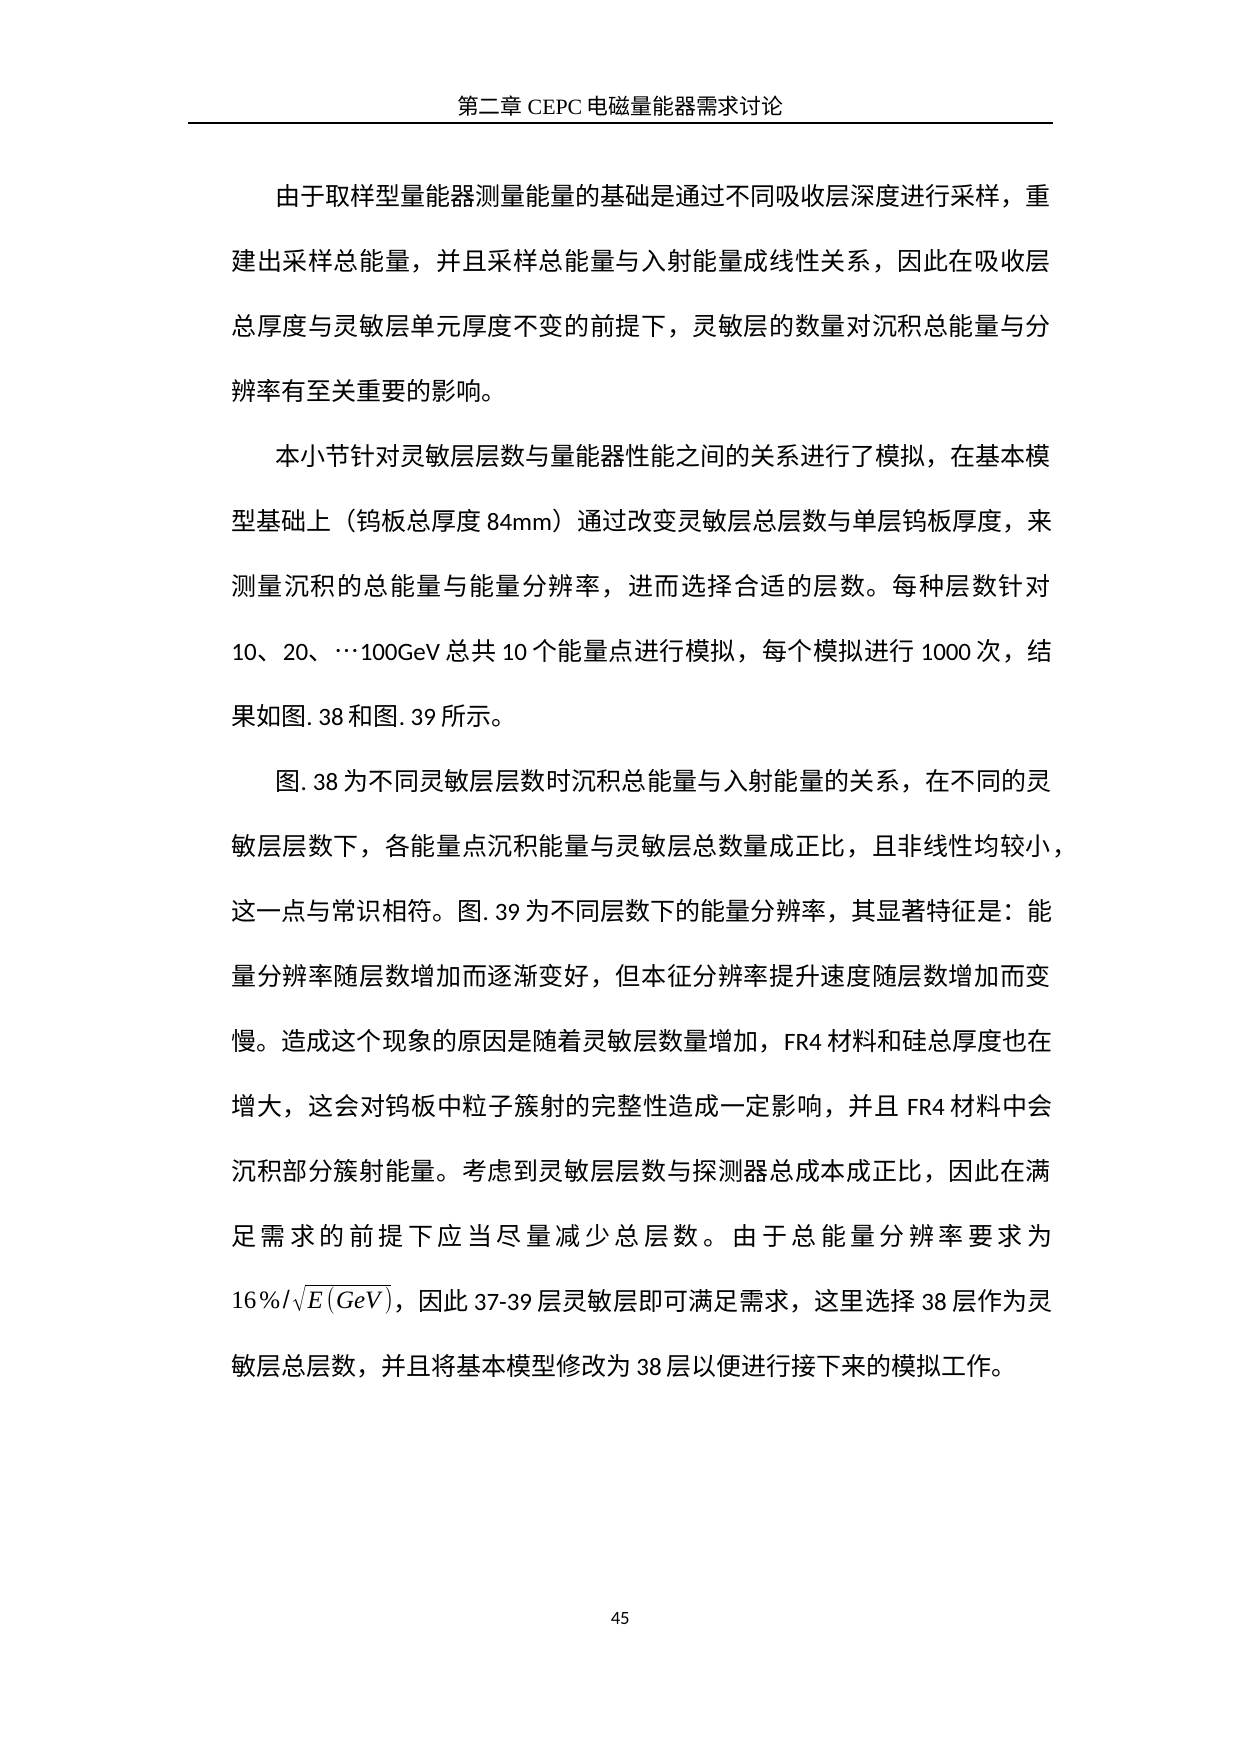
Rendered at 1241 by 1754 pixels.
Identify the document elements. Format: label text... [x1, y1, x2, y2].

list 本小节针对灵敏层层数与量能器性能之间的关系进行了模拟，在基本模型基础上（钨板总厚度84mm）通过改变灵敏层总层数与单层钨板厚度，来测量沉积的总能量与能量分辨率，进而选择合适的层数。每种层数针对10、20、…100GeV总共10个能量点进行模拟，每个模拟进行1000次，结果如图. 37和图. 38所示。 [231, 422, 1053, 747]
list 由于取样型量能器测量能量的基础是通过不同吸收层深度进行采样，重建出采样总能量，并且采样总能量与入射能量成线性关系，因此在吸收层总厚度与灵敏层单元厚度不变的前提下，灵敏层的数量对沉积总能量与分辨率有至关重要的影响。 [231, 162, 1053, 422]
list 图. 37为不同灵敏层层数时沉积总能量与入射能量的关系，在不同的灵敏层层数下，各能量点沉积能量与灵敏层总数量成正比，且非线性均较小，这一点与常识相符。图. 38为不同层数下的能量分辨率，其显著特征是：能量分辨率随层数增加而逐渐变好，但本征分辨率提升速度随层数增加而变慢。造成这个现象的原因是随着灵敏层数量增加，FR4材料和硅总厚度也在增大，这会对钨板中粒子簇射的完整性造成一定影响，并且FR4材料中会沉积部分簇射能量。考虑到灵敏层层数与探测器总成本成正比，因此在满足需求的前提下应当尽量减少总层数。由于总能量分辨率要求为，因此37-39层灵敏层即可满足需求，这里选择38层作为灵敏层总层数，并且将基本模型修改为38层以便进行接下来的模拟工作。 [231, 747, 1053, 1397]
